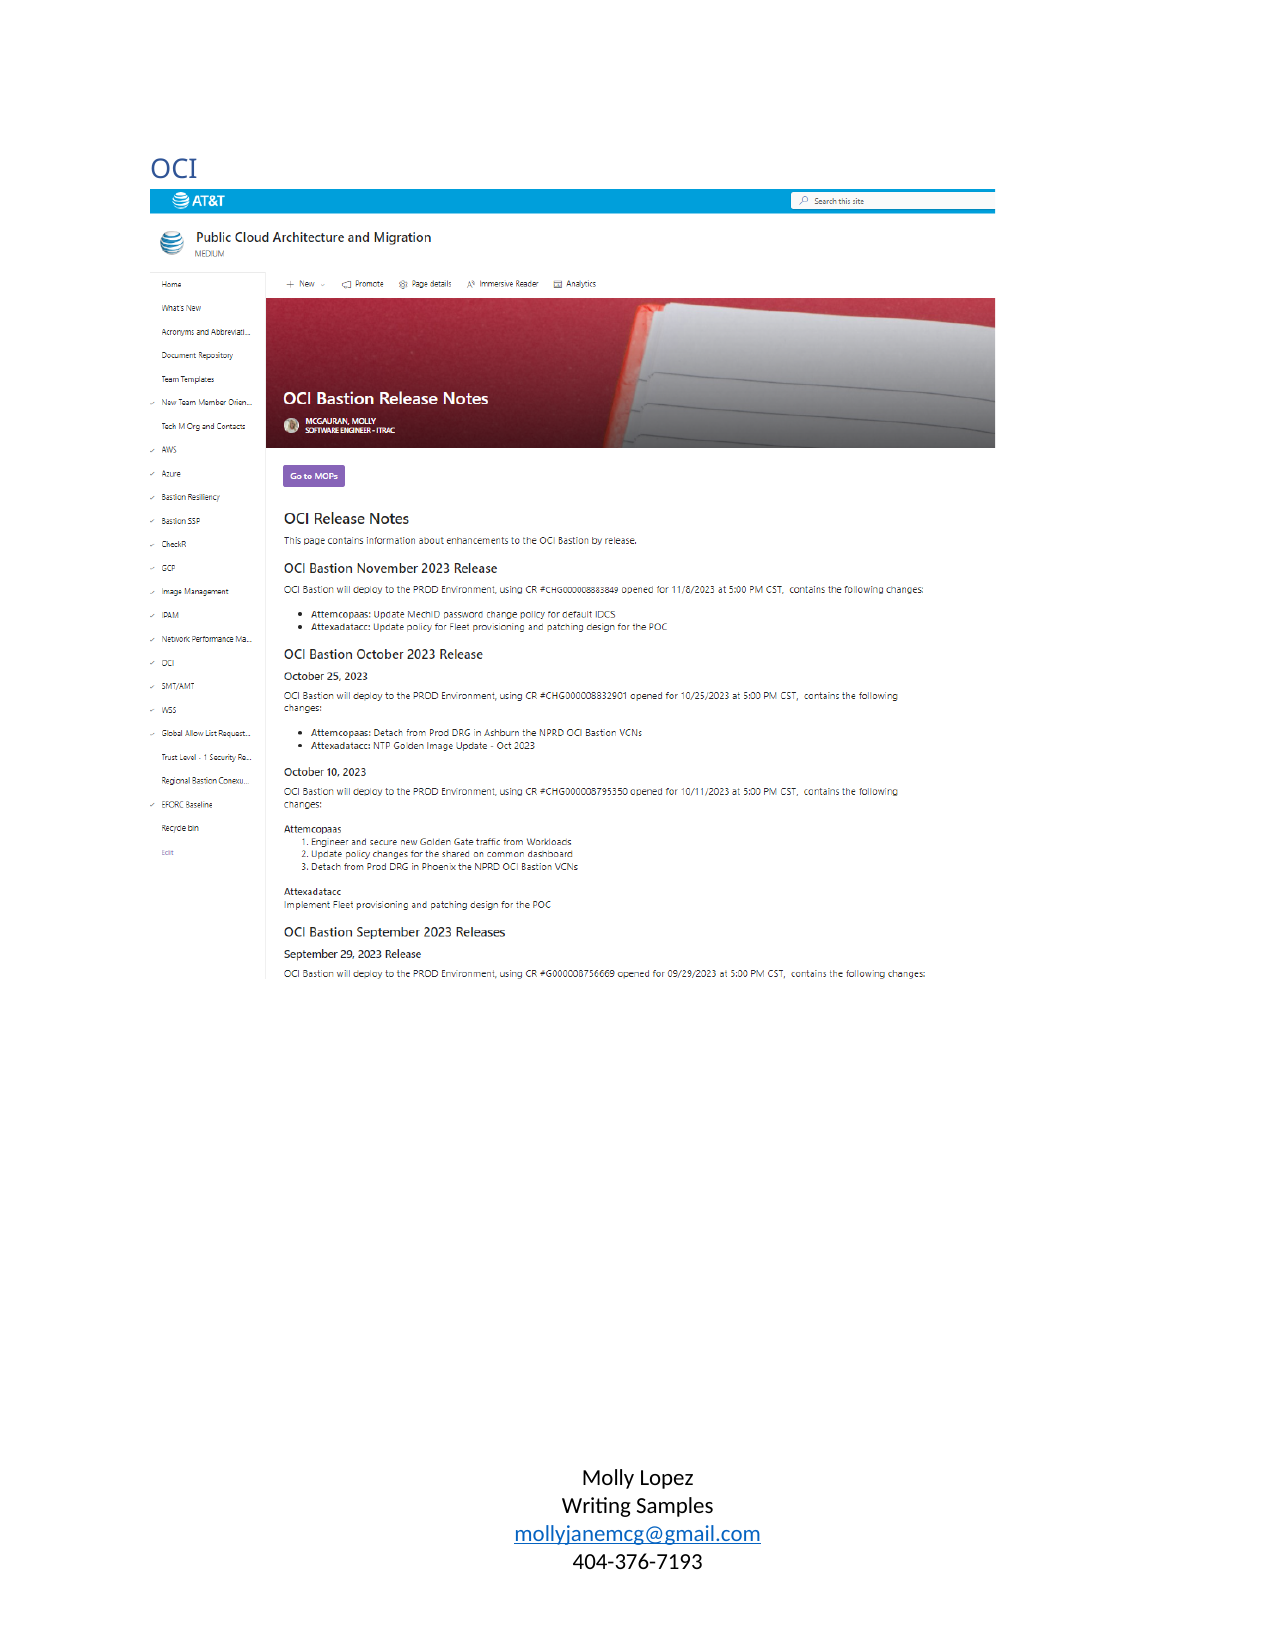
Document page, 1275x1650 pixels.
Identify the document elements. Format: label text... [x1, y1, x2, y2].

picture [150, 214, 996, 979]
subtitle OCI [150, 150, 1125, 187]
picture [202, 196, 207, 205]
picture [177, 193, 188, 207]
picture [792, 193, 996, 208]
